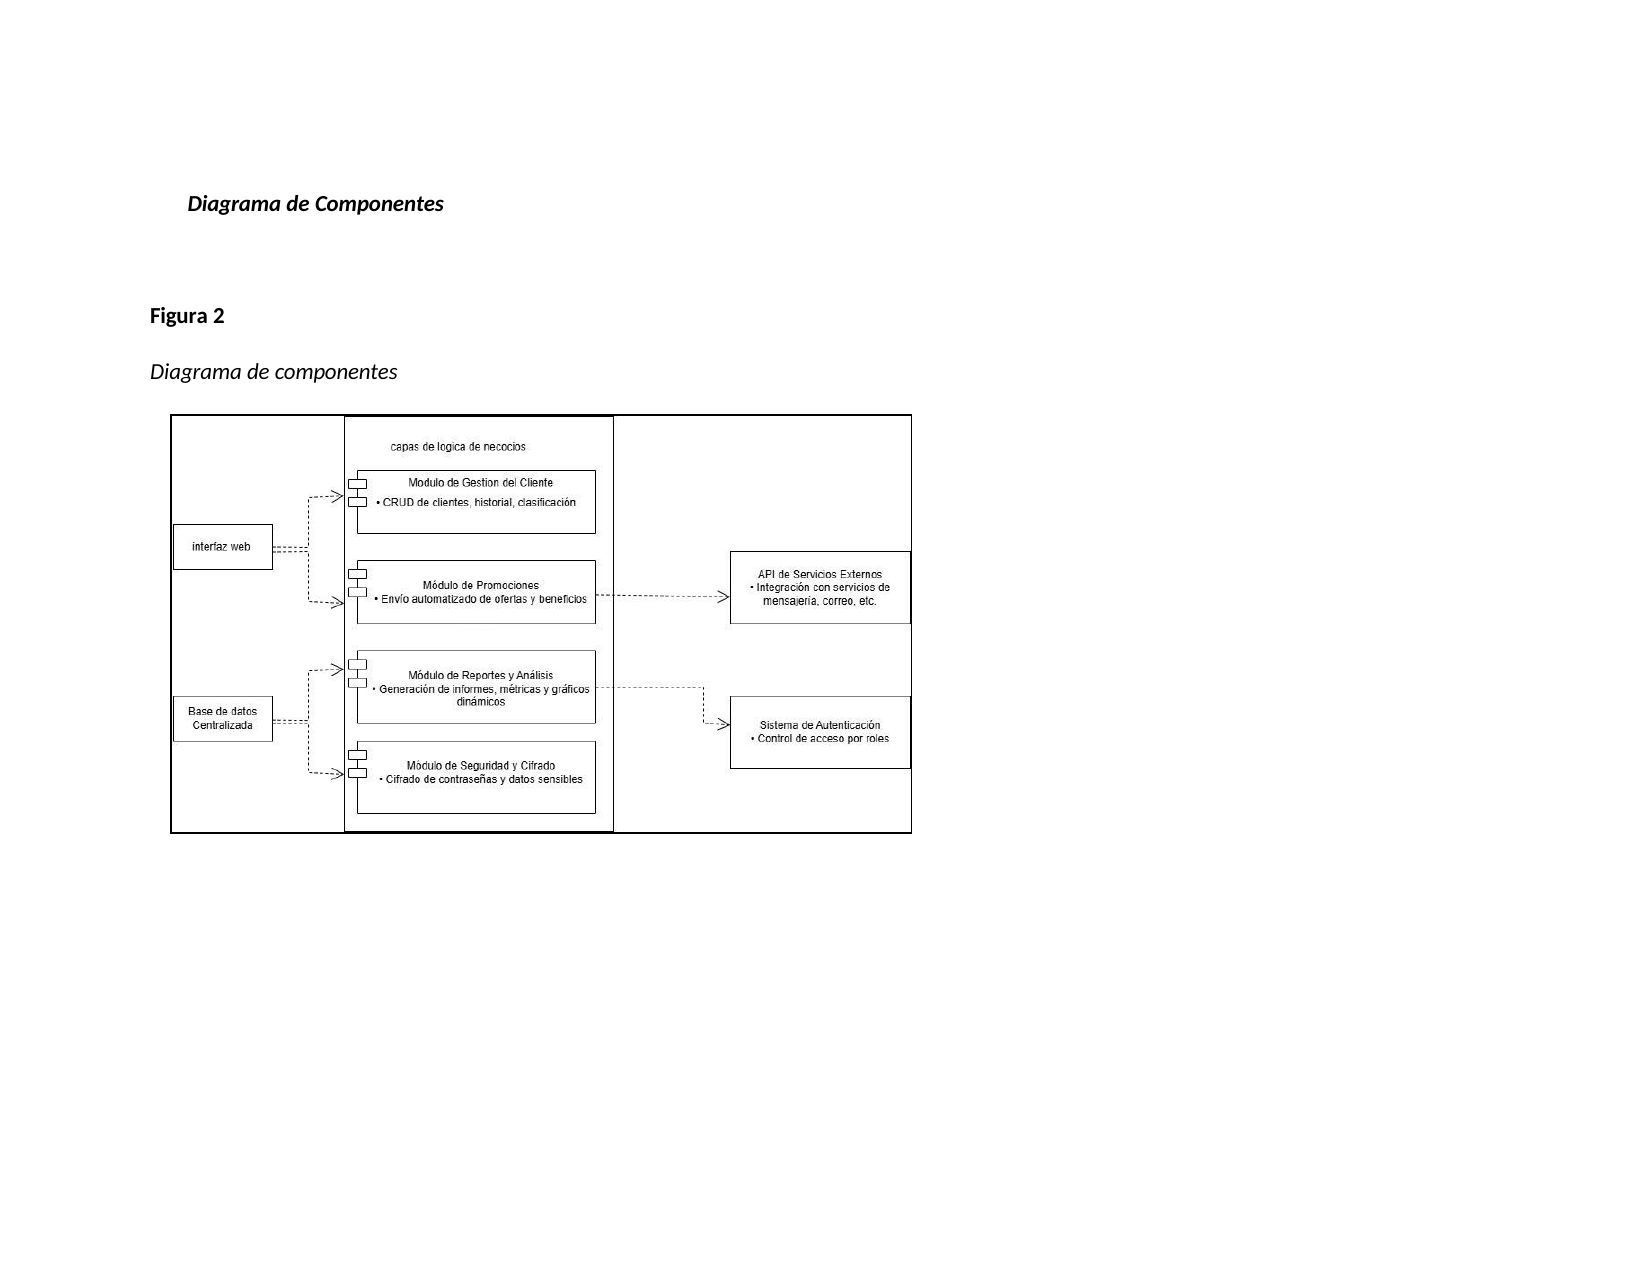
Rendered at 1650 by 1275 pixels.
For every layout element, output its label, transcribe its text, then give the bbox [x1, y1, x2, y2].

subtitle Diagrama de Componentes [150, 189, 1414, 217]
text Diagrama de componentes [150, 357, 1414, 385]
picture [172, 416, 911, 832]
text Figura 2 [150, 301, 1414, 329]
